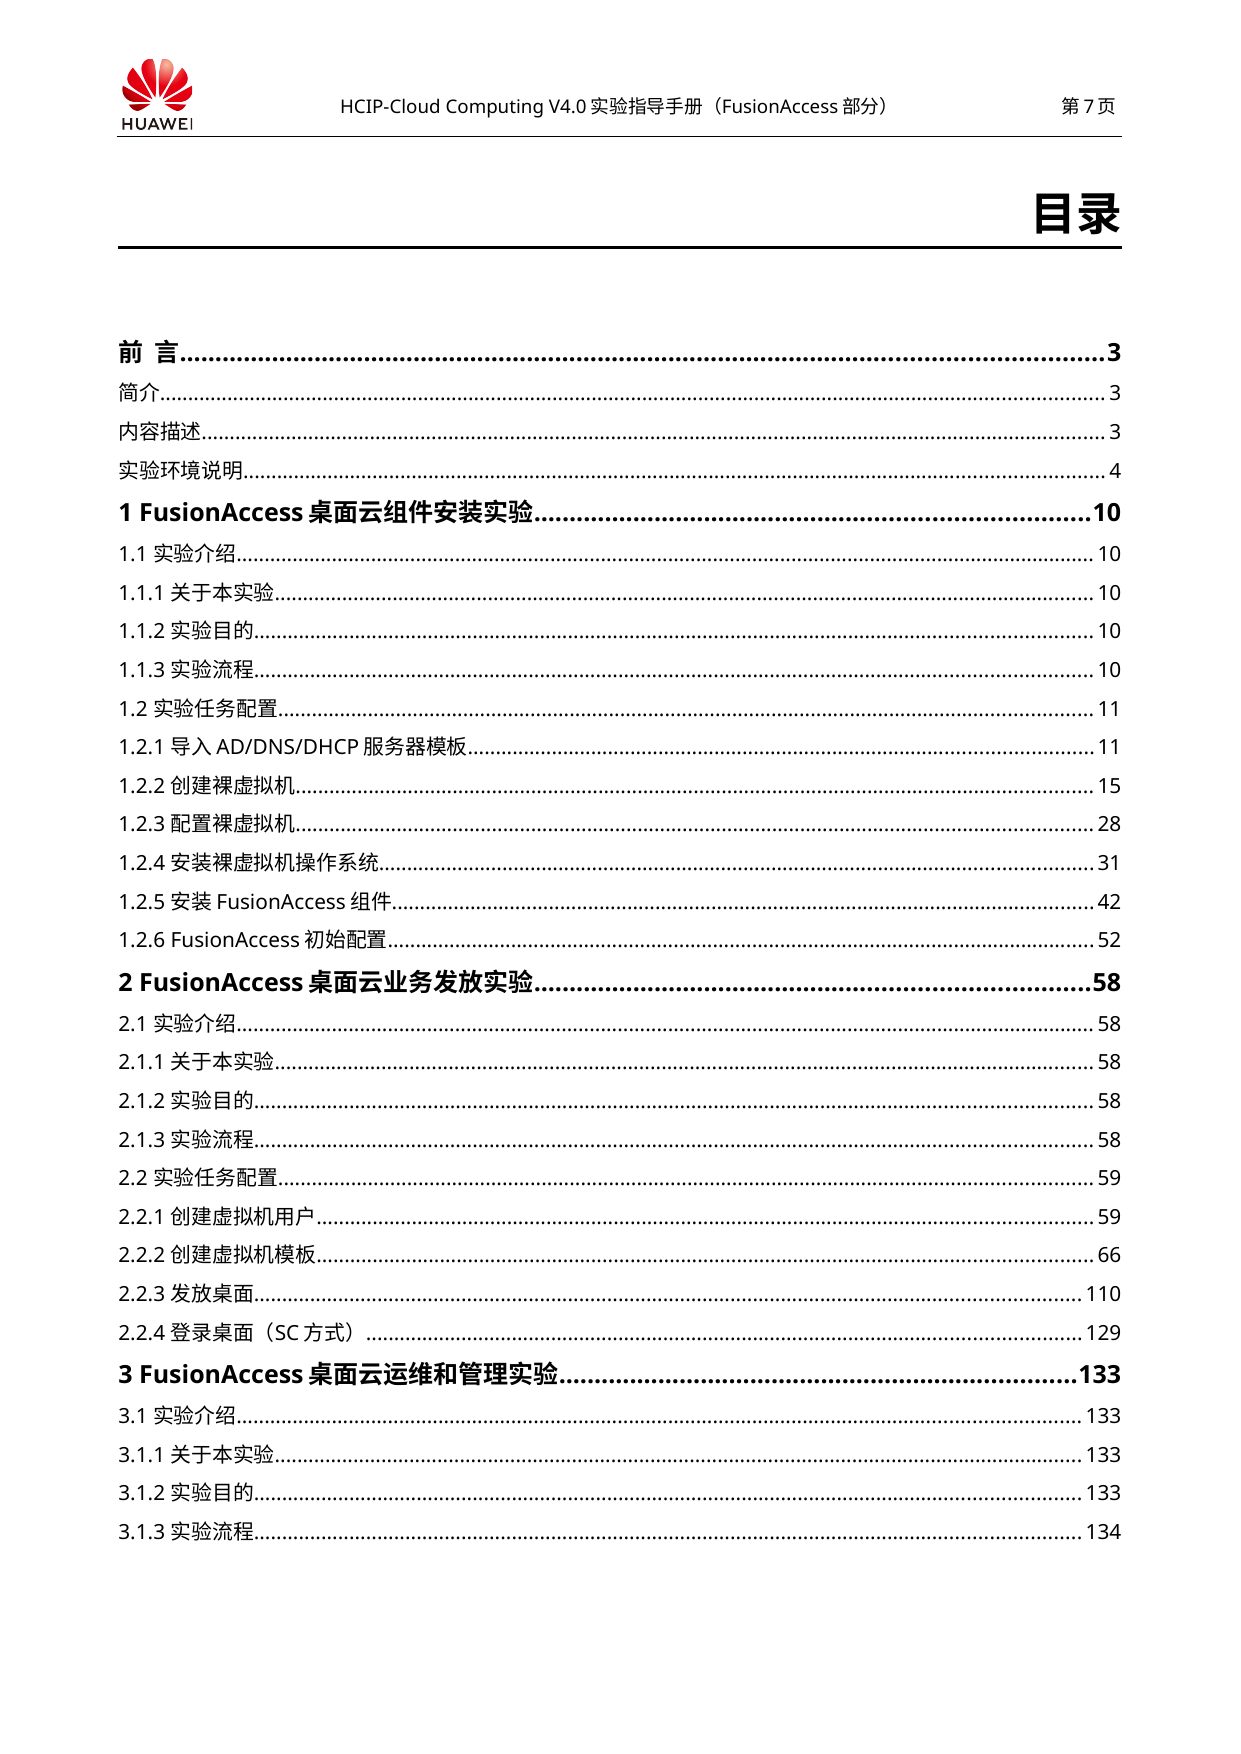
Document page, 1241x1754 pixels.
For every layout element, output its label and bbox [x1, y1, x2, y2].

picture [122, 59, 193, 130]
